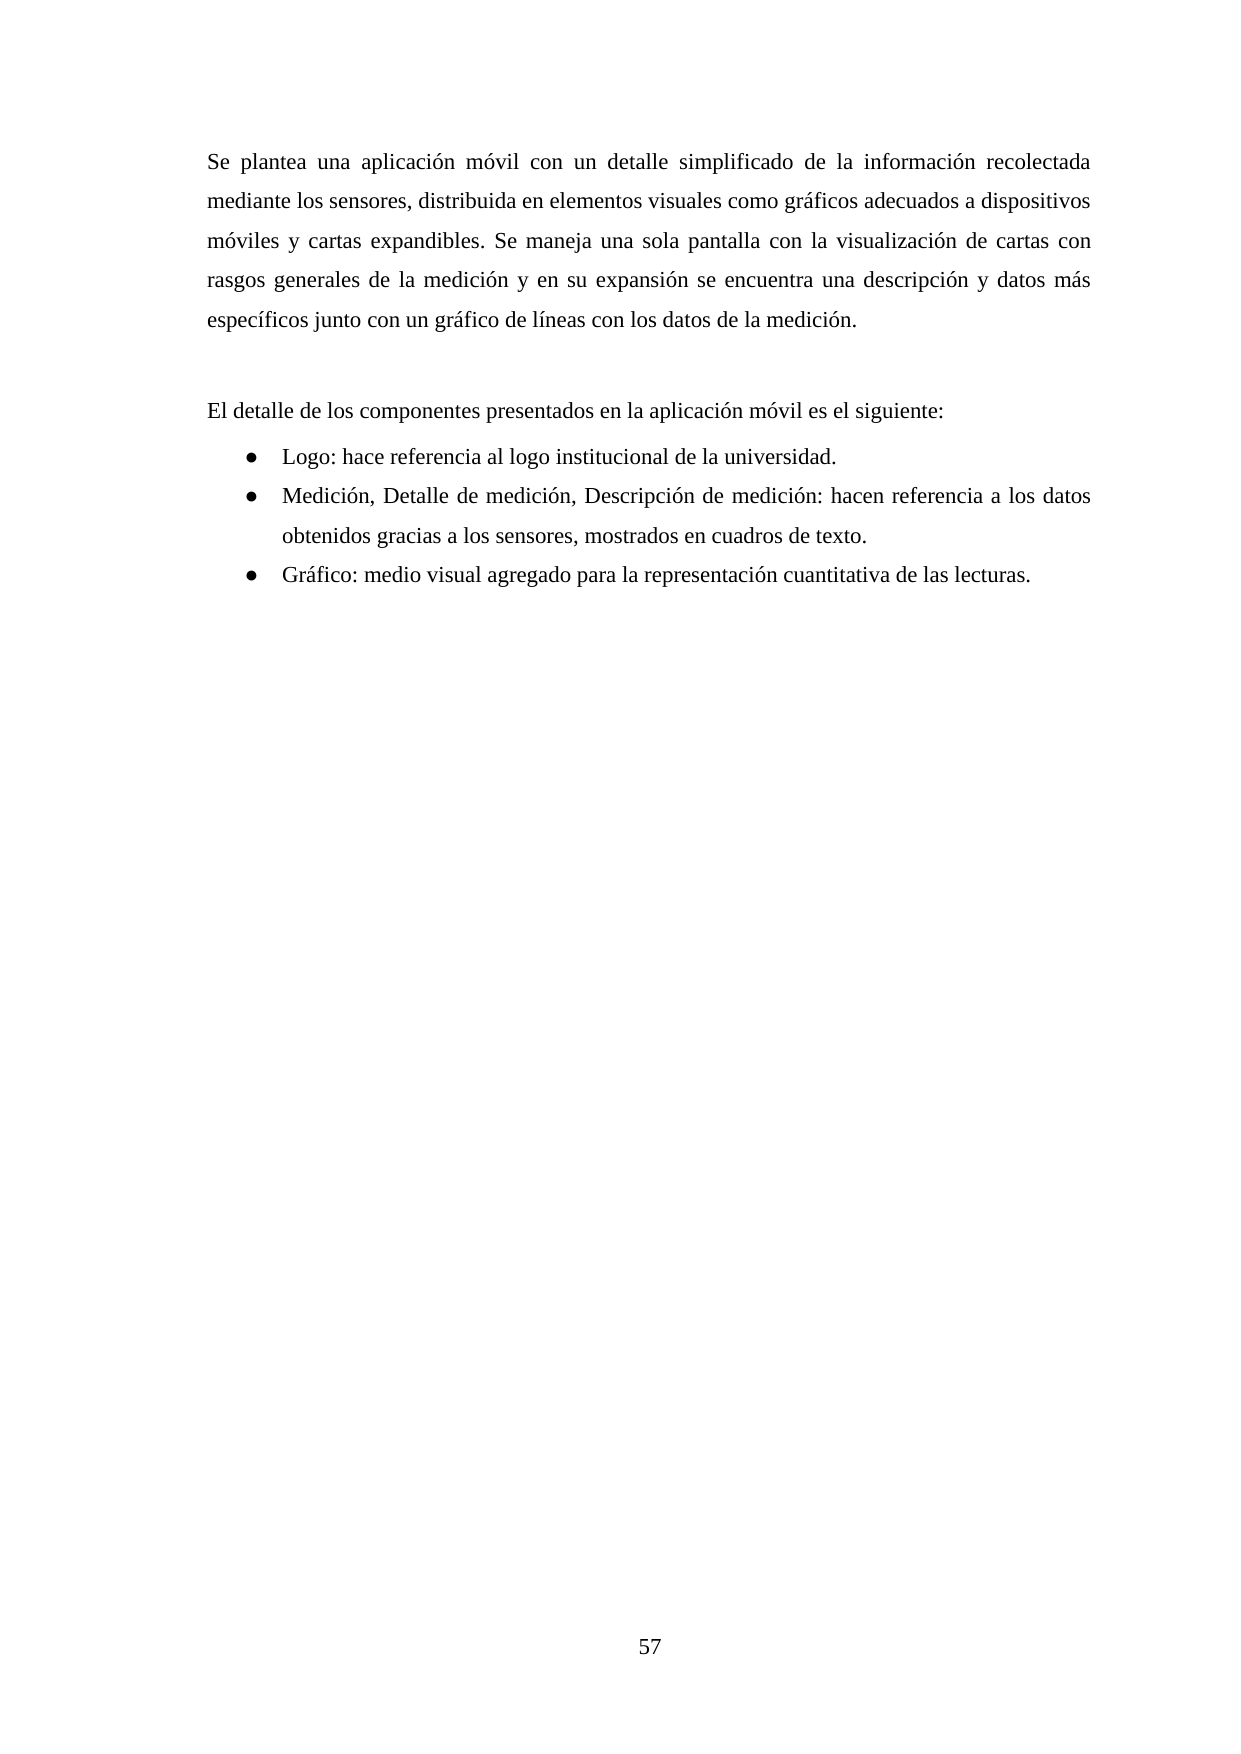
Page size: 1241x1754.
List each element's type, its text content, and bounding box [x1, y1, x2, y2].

text Se plantea una aplicación móvil con un detalle simplificado de la información recolectada mediante los sensores, distribuida en elementos visuales como gráficos adecuados a dispositivos móviles y cartas expandibles. Se maneja una sola pantalla con la visualización de cartas con rasgos generales de la medición y en su expansión se encuentra una descripción y datos más específicos junto con un gráfico de líneas con los datos de la medición. [207, 148, 1092, 332]
text El detalle de los componentes presentados en la aplicación móvil es el siguiente: [207, 397, 1092, 423]
list Logo: hace referencia al logo institucional de la universidad. [244, 443, 1092, 469]
list Gráfico: medio visual agregado para la representación cuantitativa de las lecturas. [244, 561, 1092, 588]
list Medición, Detalle de medición, Descripción de medición: hacen referencia a los datos obtenidos gracias a los sensores, mostrados en cuadros de texto. [244, 482, 1092, 548]
